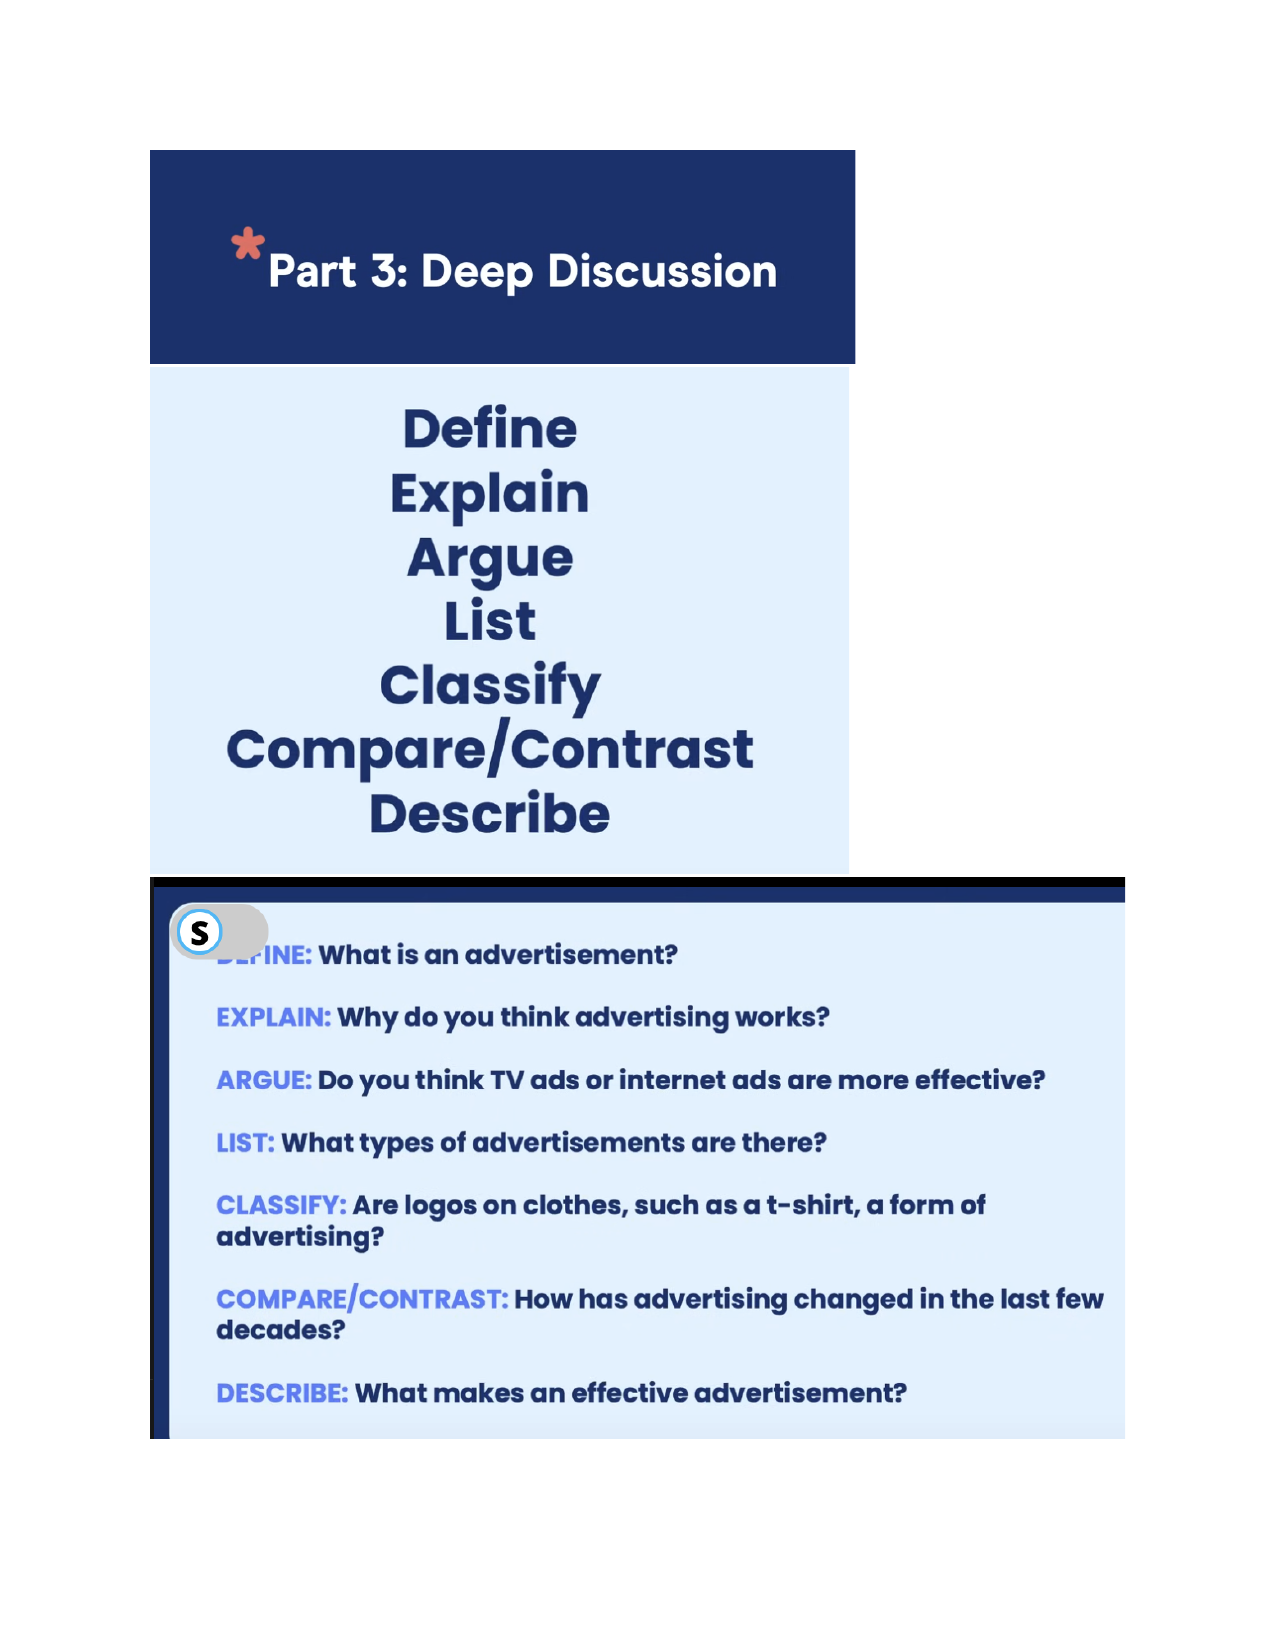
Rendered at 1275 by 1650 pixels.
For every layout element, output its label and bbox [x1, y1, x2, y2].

picture [150, 367, 850, 874]
picture [150, 877, 1125, 1439]
picture [150, 150, 856, 364]
